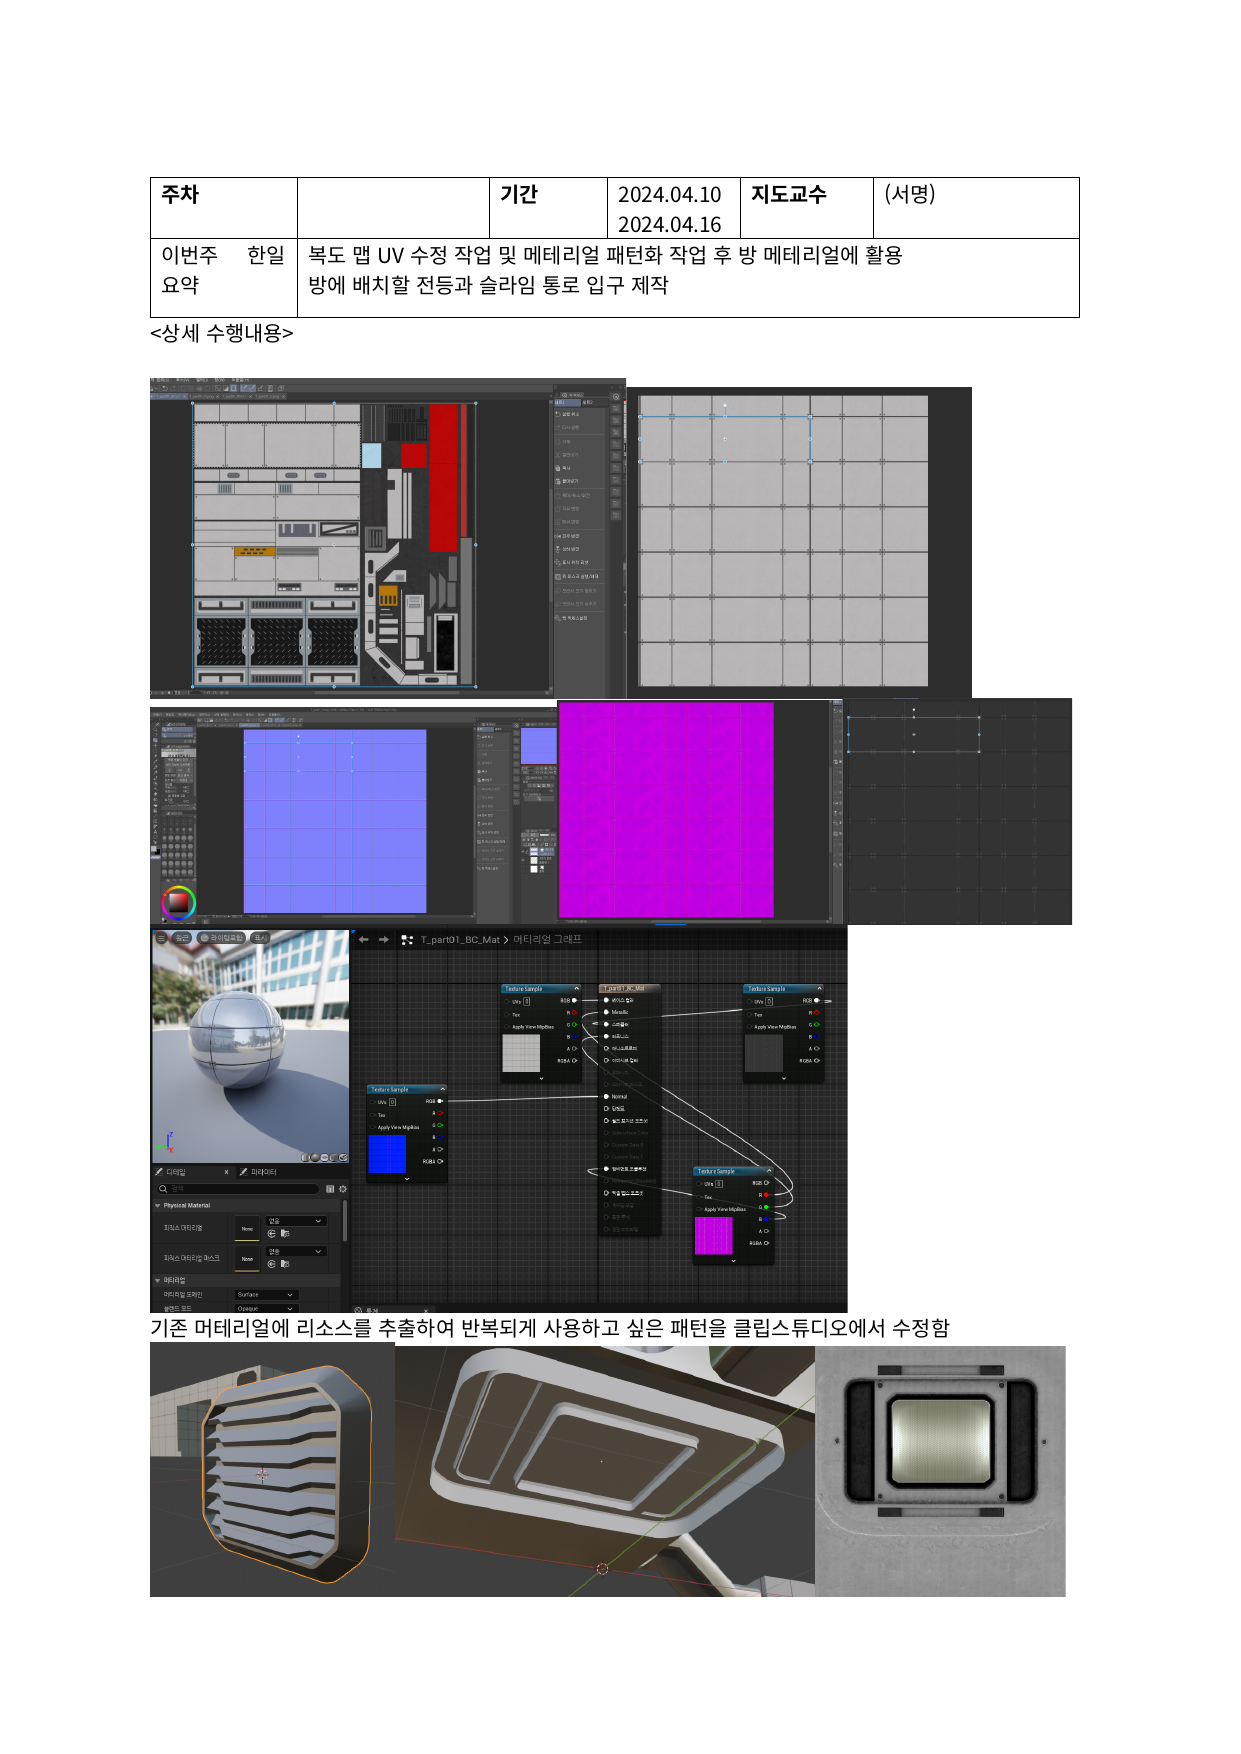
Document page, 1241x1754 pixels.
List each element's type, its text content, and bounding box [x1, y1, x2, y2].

picture [150, 378, 1073, 1313]
picture [150, 1342, 1066, 1597]
table_header [298, 178, 489, 238]
table_cell 복도 맵 UV 수정 작업 및 메테리얼 패턴화 작업 후 방 메테리얼에 활용 방에 배치할 전등과 슬라임 통로 입구 제작 [298, 239, 1079, 317]
table_header 2024.04.102024.04.16 [608, 178, 740, 238]
table_header 지도교수 [741, 178, 873, 238]
table_header (서명) [874, 178, 1079, 238]
table_header 주차 [151, 178, 297, 238]
table_cell 이번주 한일 요약 [151, 239, 297, 317]
table_header 기간 [490, 178, 607, 238]
